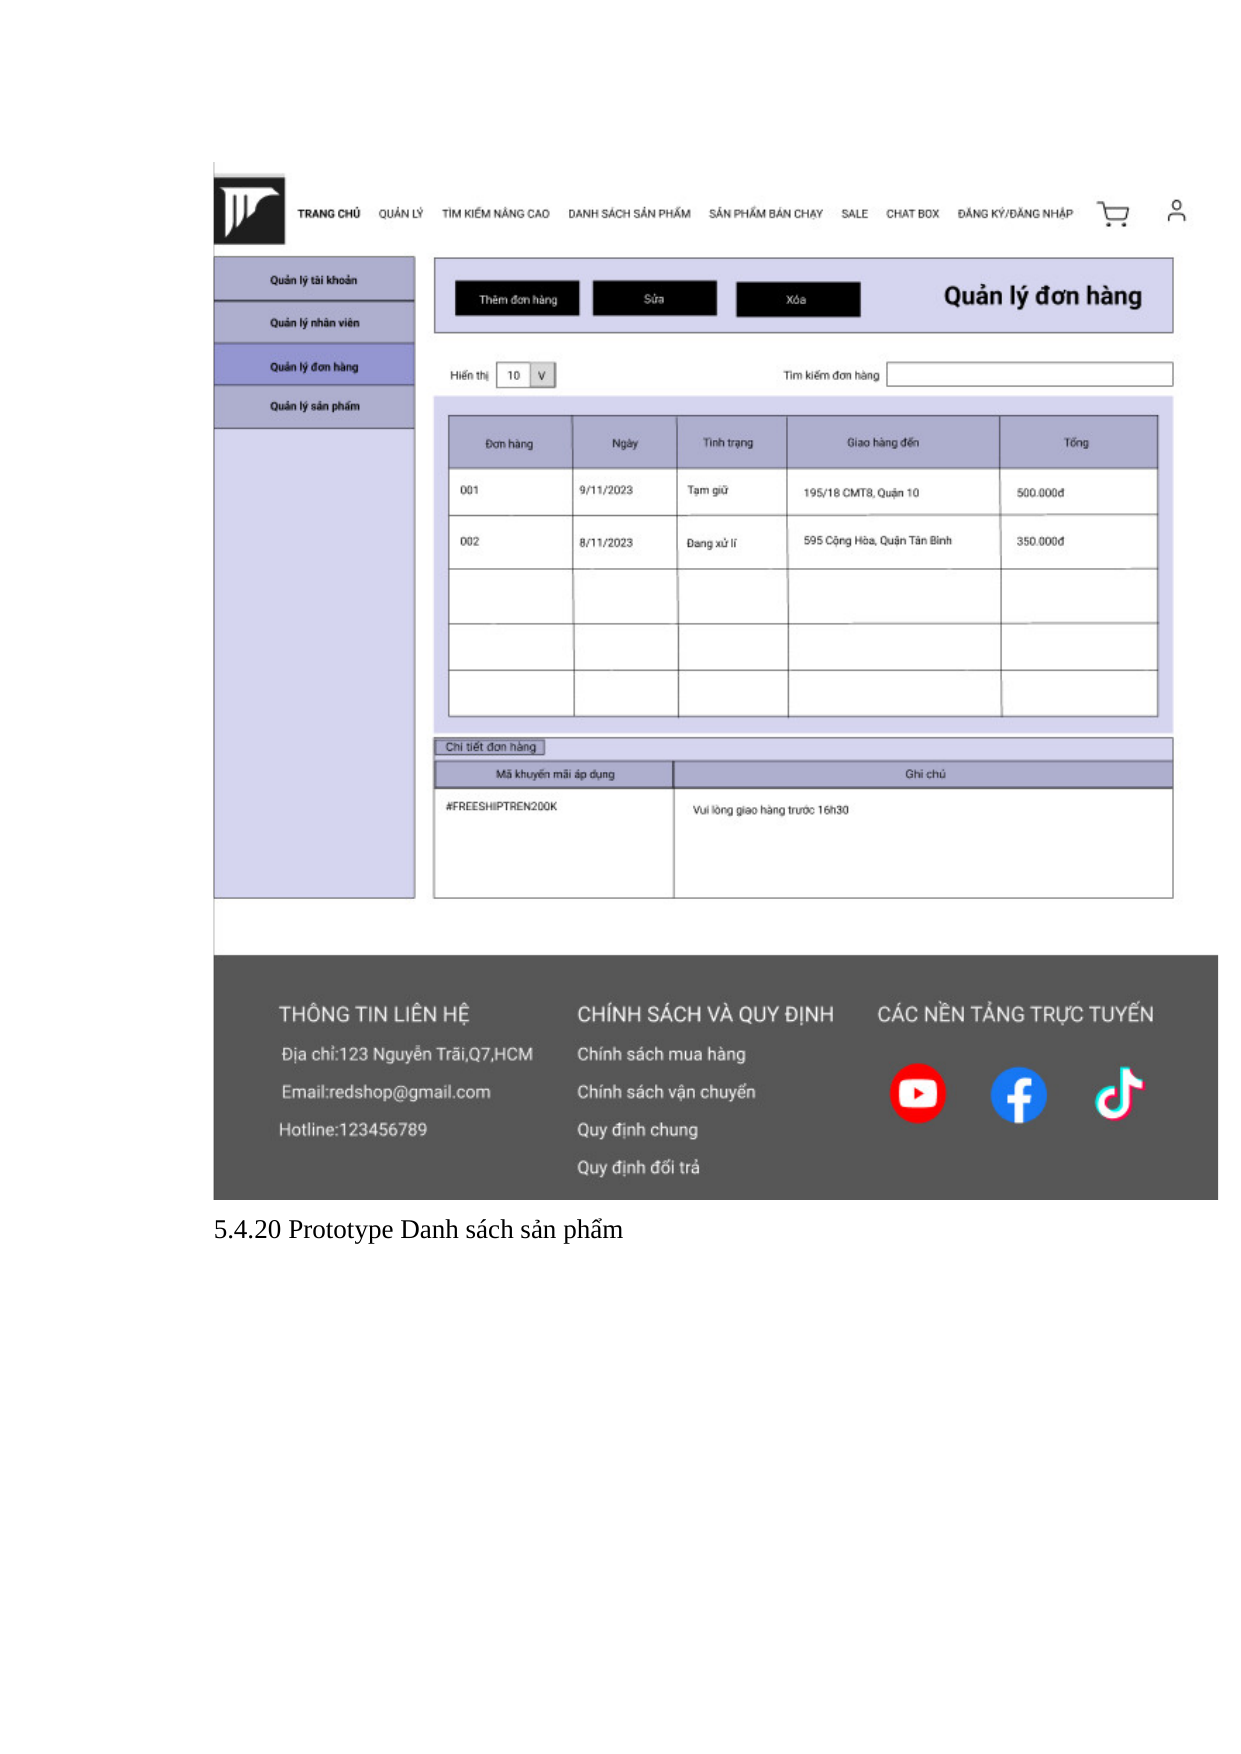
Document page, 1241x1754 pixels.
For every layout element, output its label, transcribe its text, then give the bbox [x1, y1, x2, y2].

picture [213, 162, 1219, 1200]
text 5.4.20 Prototype Danh sách sản phẩm [129, 1213, 1134, 1244]
